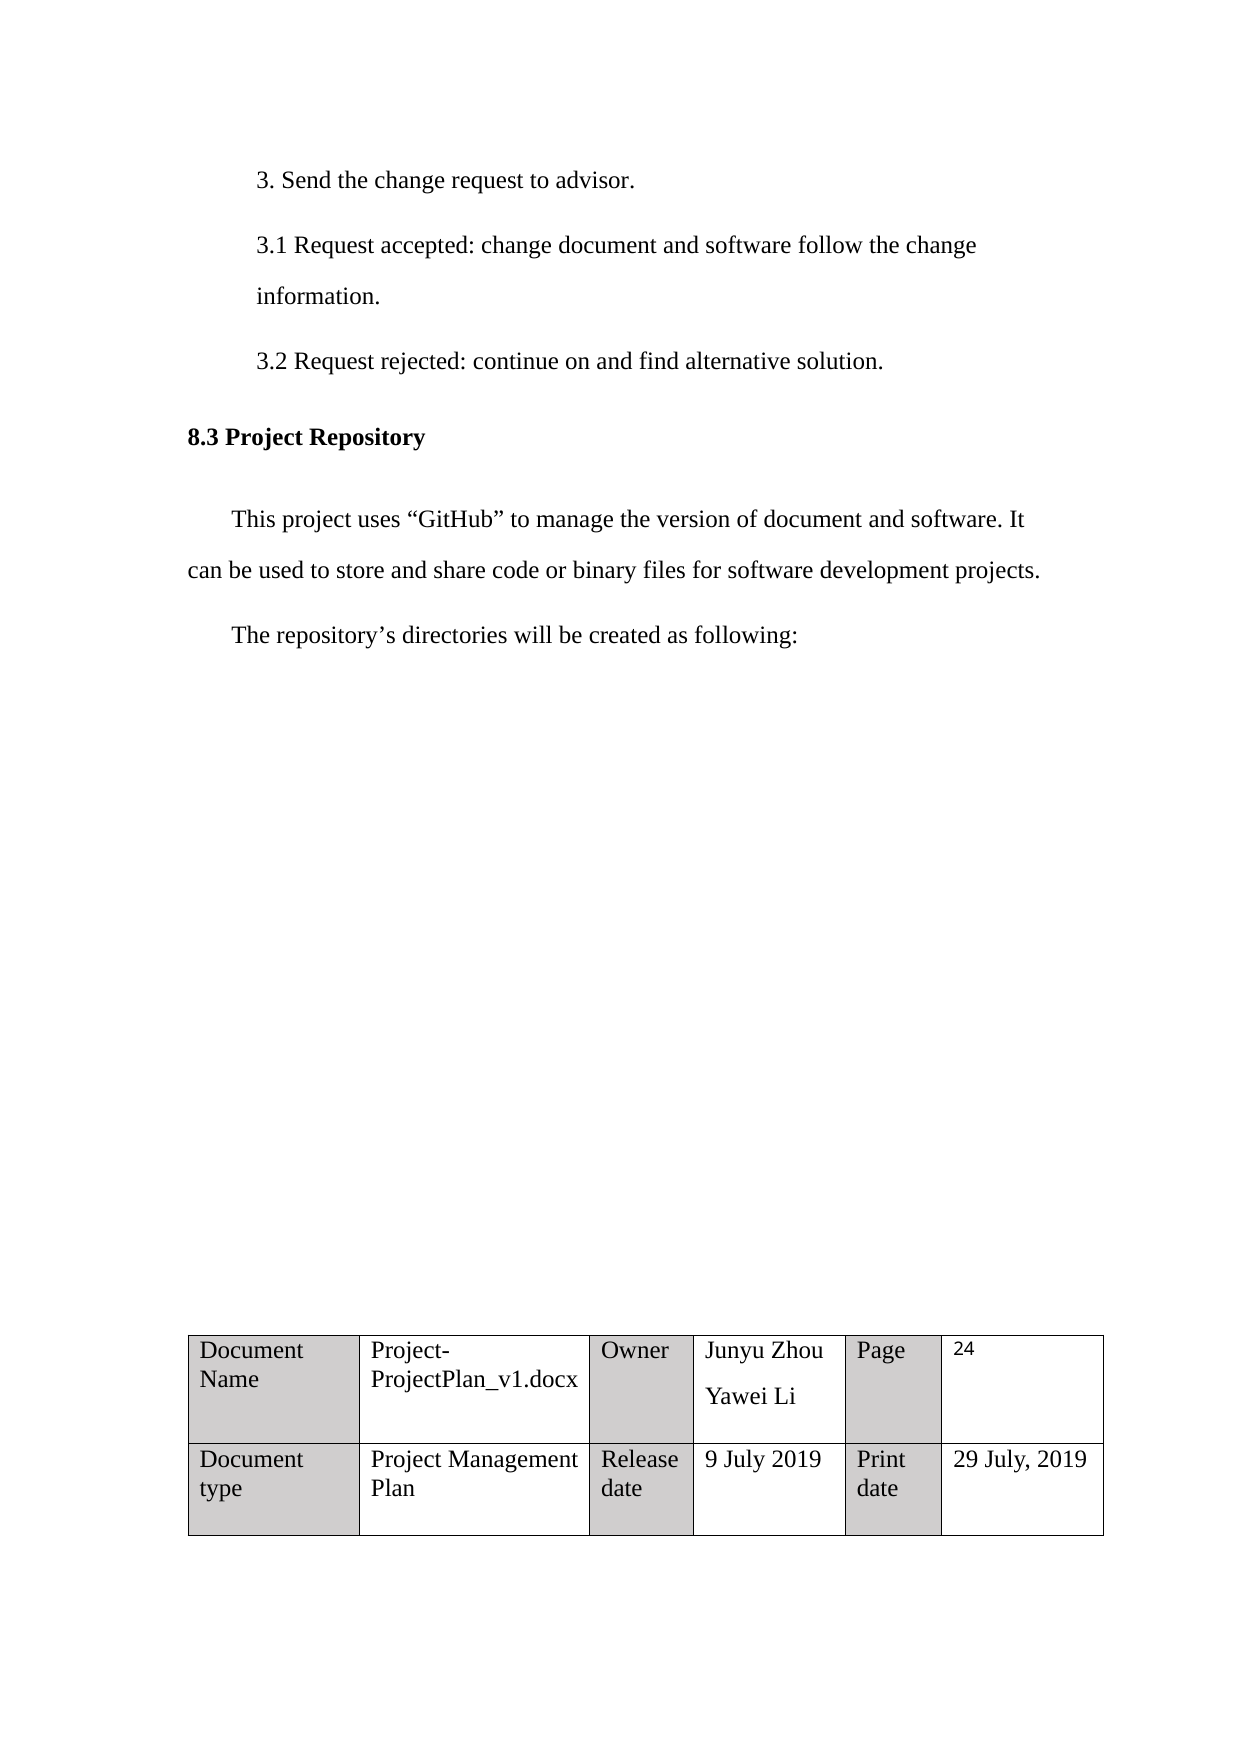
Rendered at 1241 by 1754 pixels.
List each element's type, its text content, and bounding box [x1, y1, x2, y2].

text 3.2 Request rejected: continue on and find alternative solution. [231, 344, 1028, 378]
text 3.1 Request accepted: change document and software follow the change information. [256, 228, 1028, 313]
subtitle 8.3 Project Repository [187, 419, 1053, 453]
text The repository’s directories will be created as following: [187, 617, 1053, 651]
text This project uses “GitHub” to manage the version of document and software. It can be used to store and share code or binary files for software development projects. [187, 501, 1053, 586]
text 3. Send the change request to advisor. [212, 163, 1028, 197]
